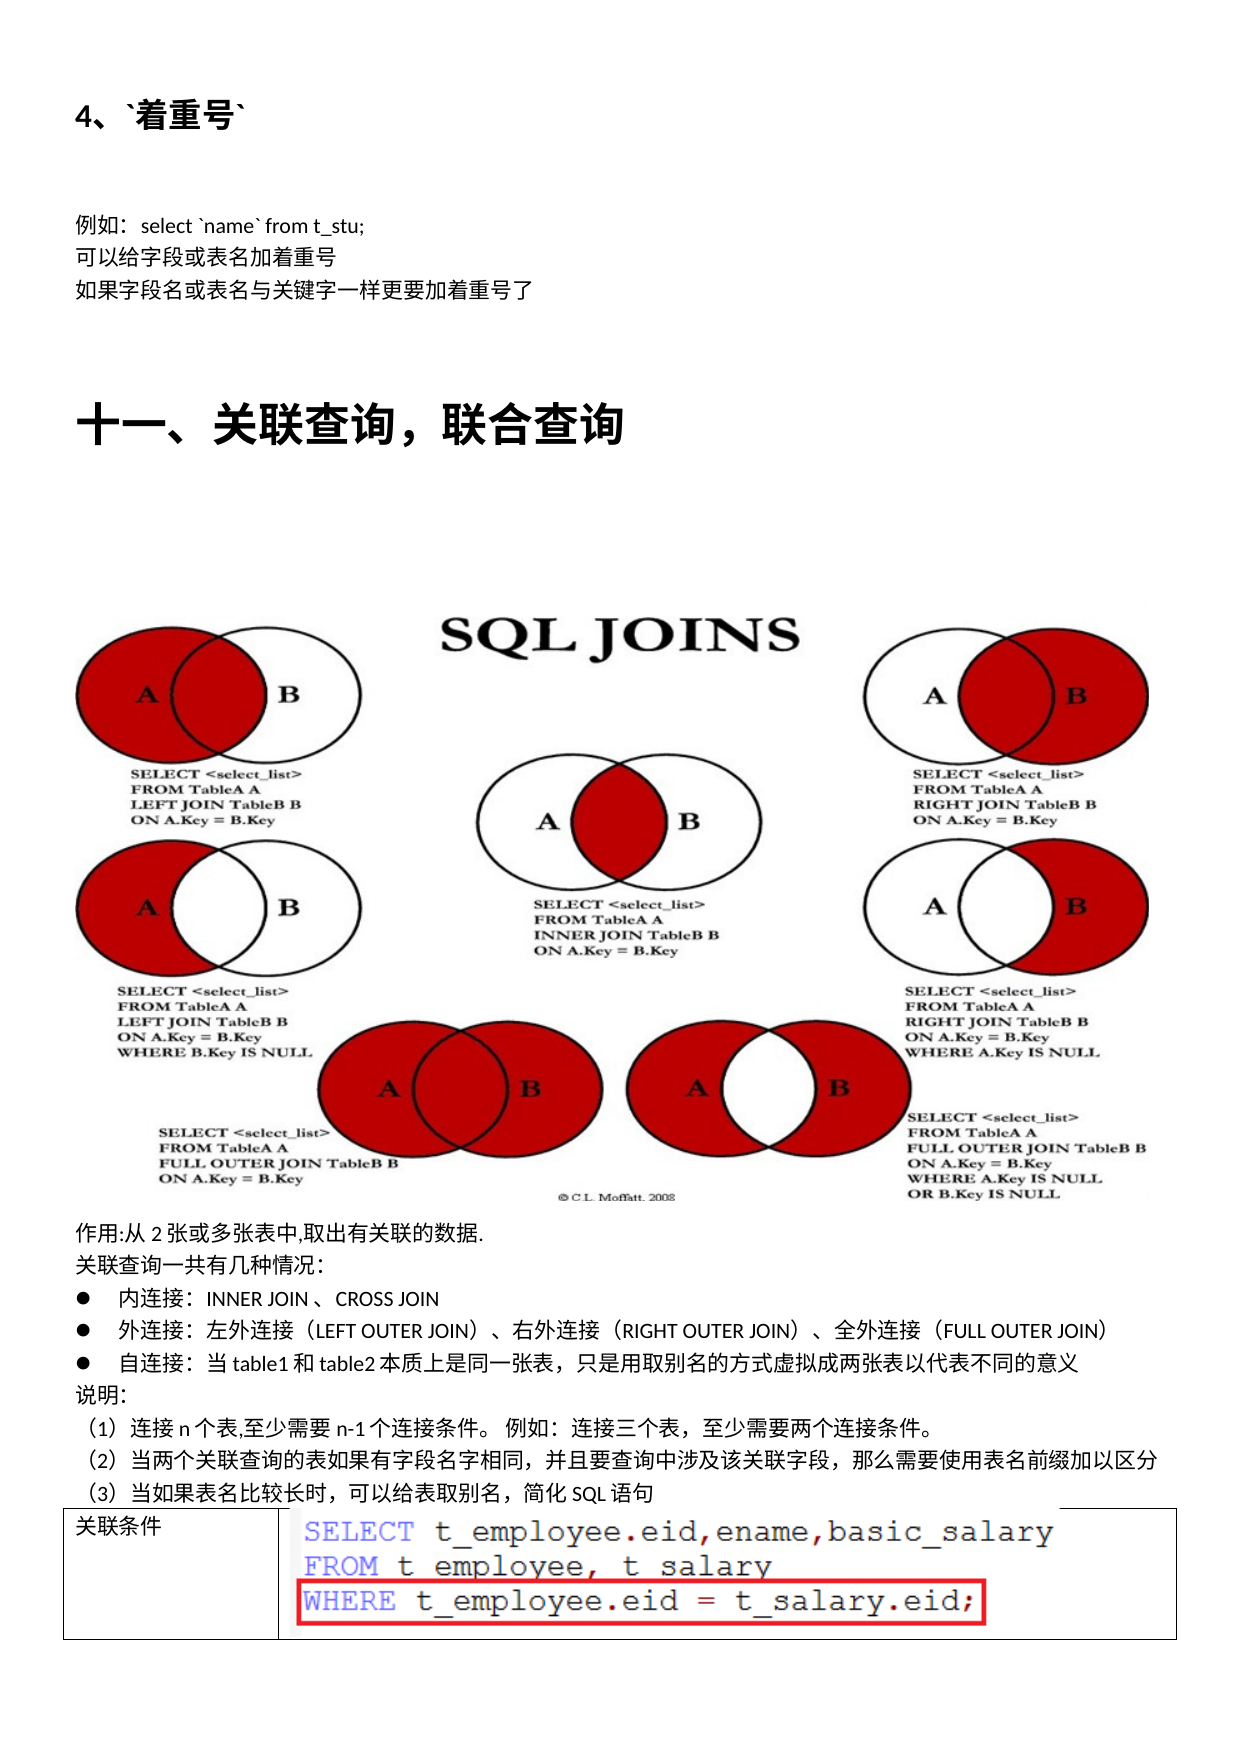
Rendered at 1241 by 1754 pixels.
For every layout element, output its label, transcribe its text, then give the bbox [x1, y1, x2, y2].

picture [75, 597, 1149, 1201]
text 作用:从2张或多张表中,取出有关联的数据. [75, 1215, 1165, 1248]
table_header [279, 1509, 1176, 1639]
list 内连接：INNER JOIN 、CROSS JOIN [75, 1280, 1165, 1313]
table_header 关联条件 [64, 1509, 278, 1639]
text 关联查询一共有几种情况： [75, 1248, 1165, 1280]
subtitle 4、`着重号` [75, 81, 1165, 146]
text 如果字段名或表名与关键字一样更要加着重号了 [75, 272, 1165, 305]
text 可以给字段或表名加着重号 [75, 240, 1165, 272]
list 外连接：左外连接（LEFT OUTER JOIN）、右外连接（RIGHT OUTER JOIN）、全外连接（FULL OUTER JOIN） [75, 1313, 1165, 1345]
list 说明： [75, 1378, 1165, 1410]
list 连接 n个表,至少需要 n-1个连接条件。 例如：连接三个表，至少需要两个连接条件。 [75, 1410, 1165, 1443]
picture [289, 1508, 1060, 1637]
text 例如：select `name` from t_stu; [75, 207, 1165, 240]
list 自连接：当table1和table2本质上是同一张表，只是用取别名的方式虚拟成两张表以代表不同的意义 [75, 1345, 1165, 1378]
subtitle 十一、关联查询，联合查询 [75, 373, 1165, 470]
list 当两个关联查询的表如果有字段名字相同，并且要查询中涉及该关联字段，那么需要使用表名前缀加以区分 [75, 1443, 1165, 1475]
list 当如果表名比较长时，可以给表取别名，简化SQL语句 [75, 1475, 1165, 1508]
